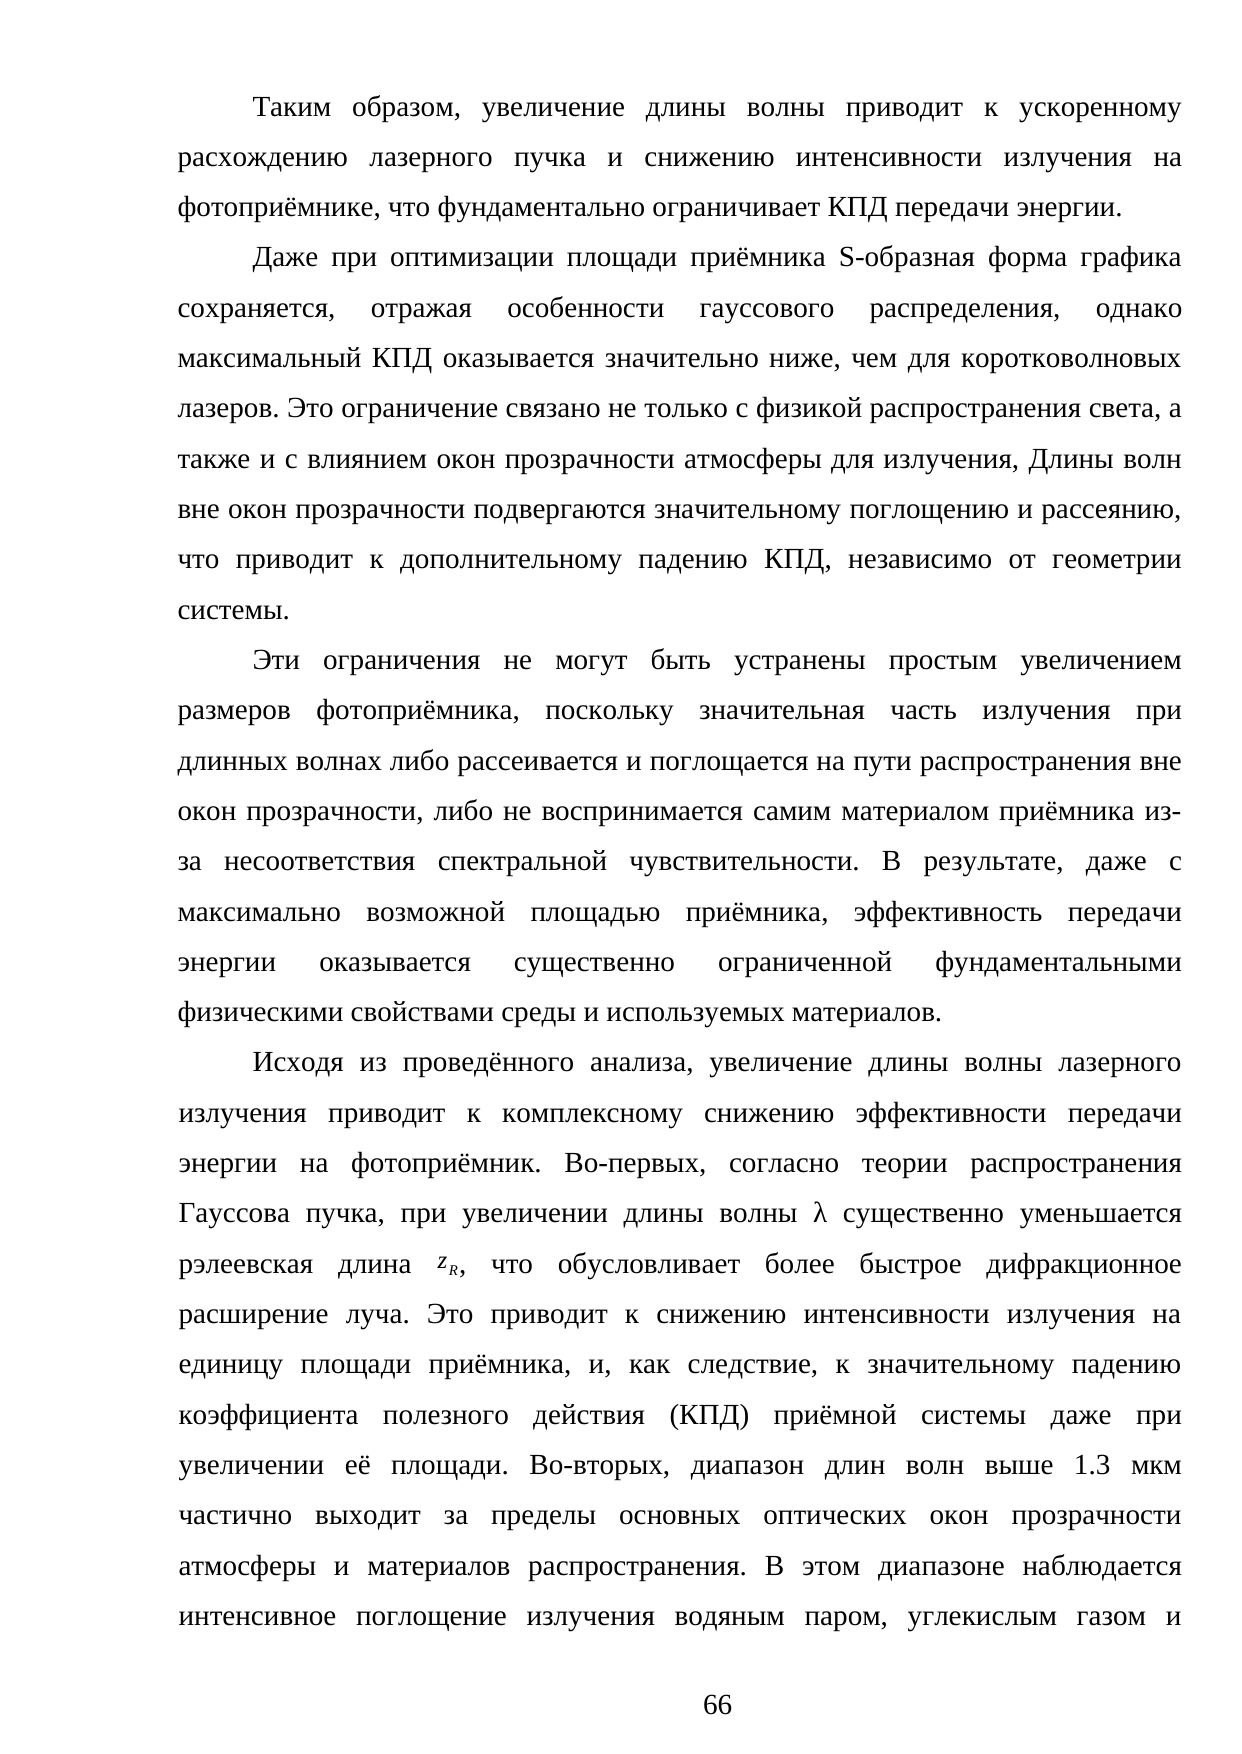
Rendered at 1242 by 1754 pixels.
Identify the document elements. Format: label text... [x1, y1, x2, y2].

text Таким образом, увеличение длины волны приводит к ускоренному расхождению лазерного пучка и снижению интенсивности излучения на фотоприёмнике, что фундаментально ограничивает КПД передачи энергии. [177, 89, 1183, 223]
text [178, 1044, 1183, 1632]
text Эти ограничения не могут быть устранены простым увеличением размеров фотоприёмника, поскольку значительная часть излучения при длинных волнах либо рассеивается и поглощается на пути распространения вне окон прозрачности, либо не воспринимается самим материалом приёмника из-за несоответствия спектральной чувствительности. В результате, даже с максимально возможной площадью приёмника, эффективность передачи энергии оказывается существенно ограниченной фундаментальными физическими свойствами среды и используемых материалов. [177, 642, 1183, 1028]
text Даже при оптимизации площади приёмника S-образная форма графика сохраняется, отражая особенности гауссового распределения, однако максимальный КПД оказывается значительно ниже, чем для коротковолновых лазеров. Это ограничение связано не только с физикой распространения света, а также и с влиянием окон прозрачности атмосферы для излучения, Длины волн вне окон прозрачности подвергаются значительному поглощению и рассеянию, что приводит к дополнительному падению КПД, независимо от геометрии системы. [177, 239, 1183, 625]
